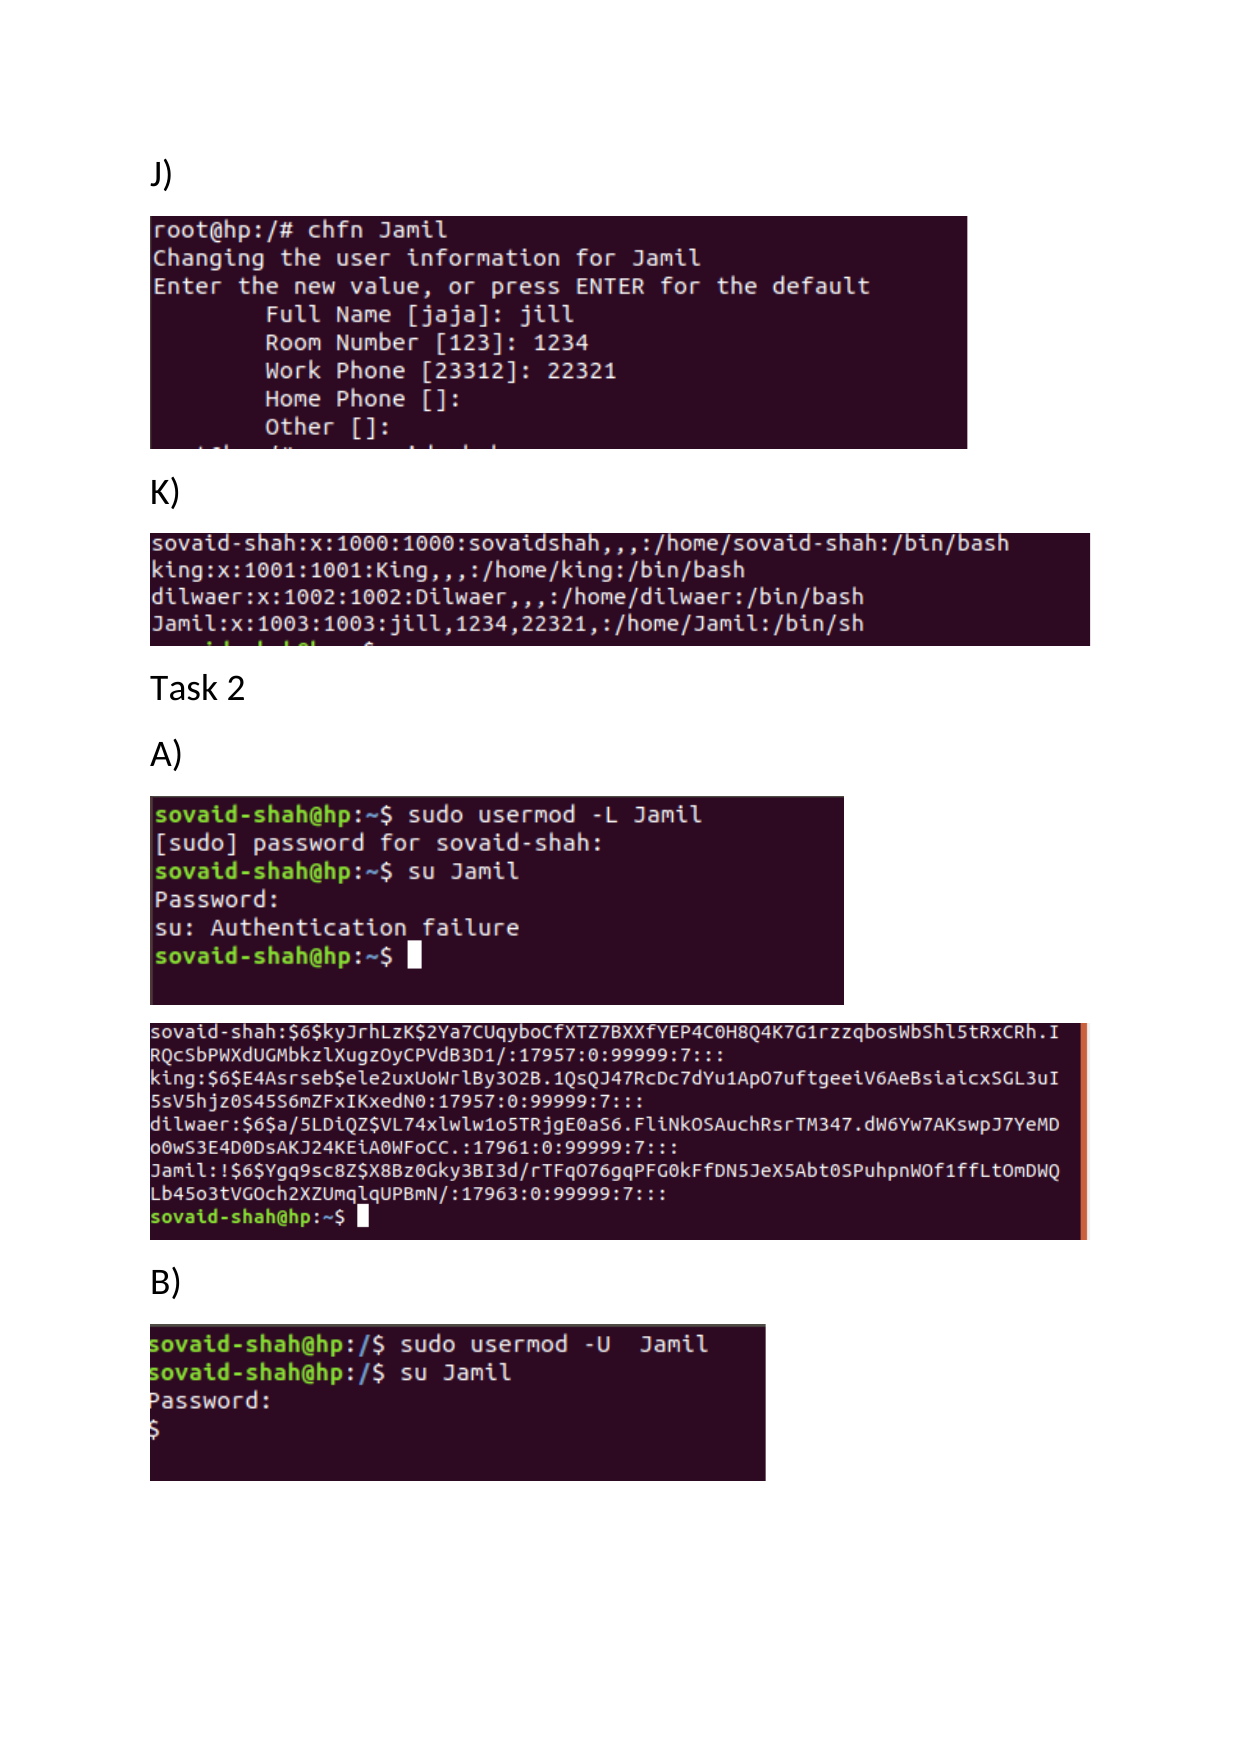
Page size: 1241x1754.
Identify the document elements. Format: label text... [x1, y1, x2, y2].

picture [150, 1324, 766, 1481]
text J) [150, 150, 1090, 196]
text A) [150, 730, 1090, 776]
text B) [150, 1258, 1090, 1304]
text Task 2 [150, 664, 1090, 710]
picture [150, 533, 1091, 646]
picture [150, 796, 844, 1005]
picture [150, 216, 968, 449]
text K) [150, 468, 1090, 514]
picture [150, 1023, 1091, 1240]
